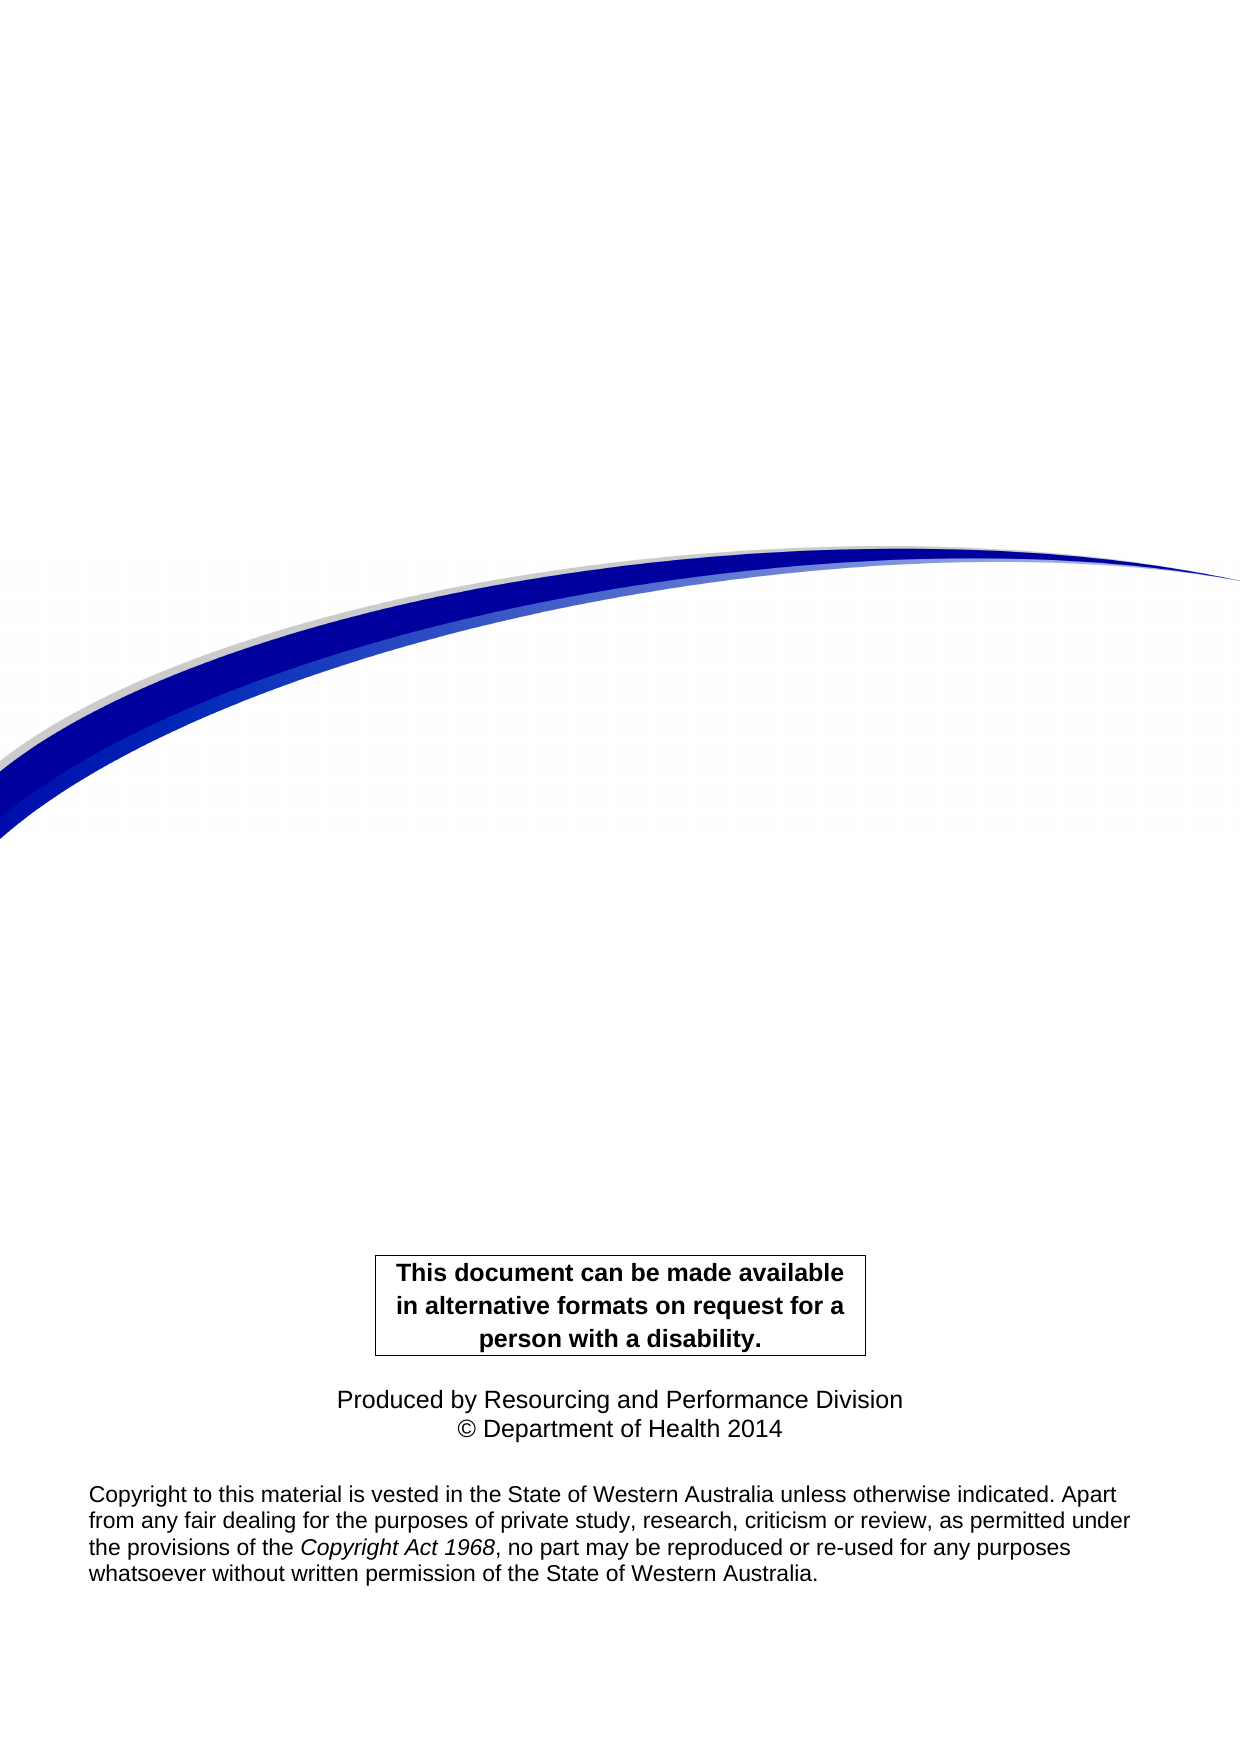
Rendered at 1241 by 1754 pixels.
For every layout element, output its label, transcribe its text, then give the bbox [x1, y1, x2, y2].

text This document can be made available in alternative formats on request for a person with a disability. [376, 1256, 865, 1355]
text © Department of Health 2014 [89, 1414, 1152, 1443]
text Produced by Resourcing and Performance Division [89, 1385, 1152, 1414]
text Copyright to this material is vested in the State of Western Australia unless otherwise indicated. Apart from any fair dealing for the purposes of private study, research, criticism or review, as permitted under the provisions of the Copyright Act 1968, no part may be reproduced or re-used for any purposes whatsoever without written permission of the State of Western Australia. [89, 1481, 1152, 1586]
picture [0, 546, 1241, 839]
